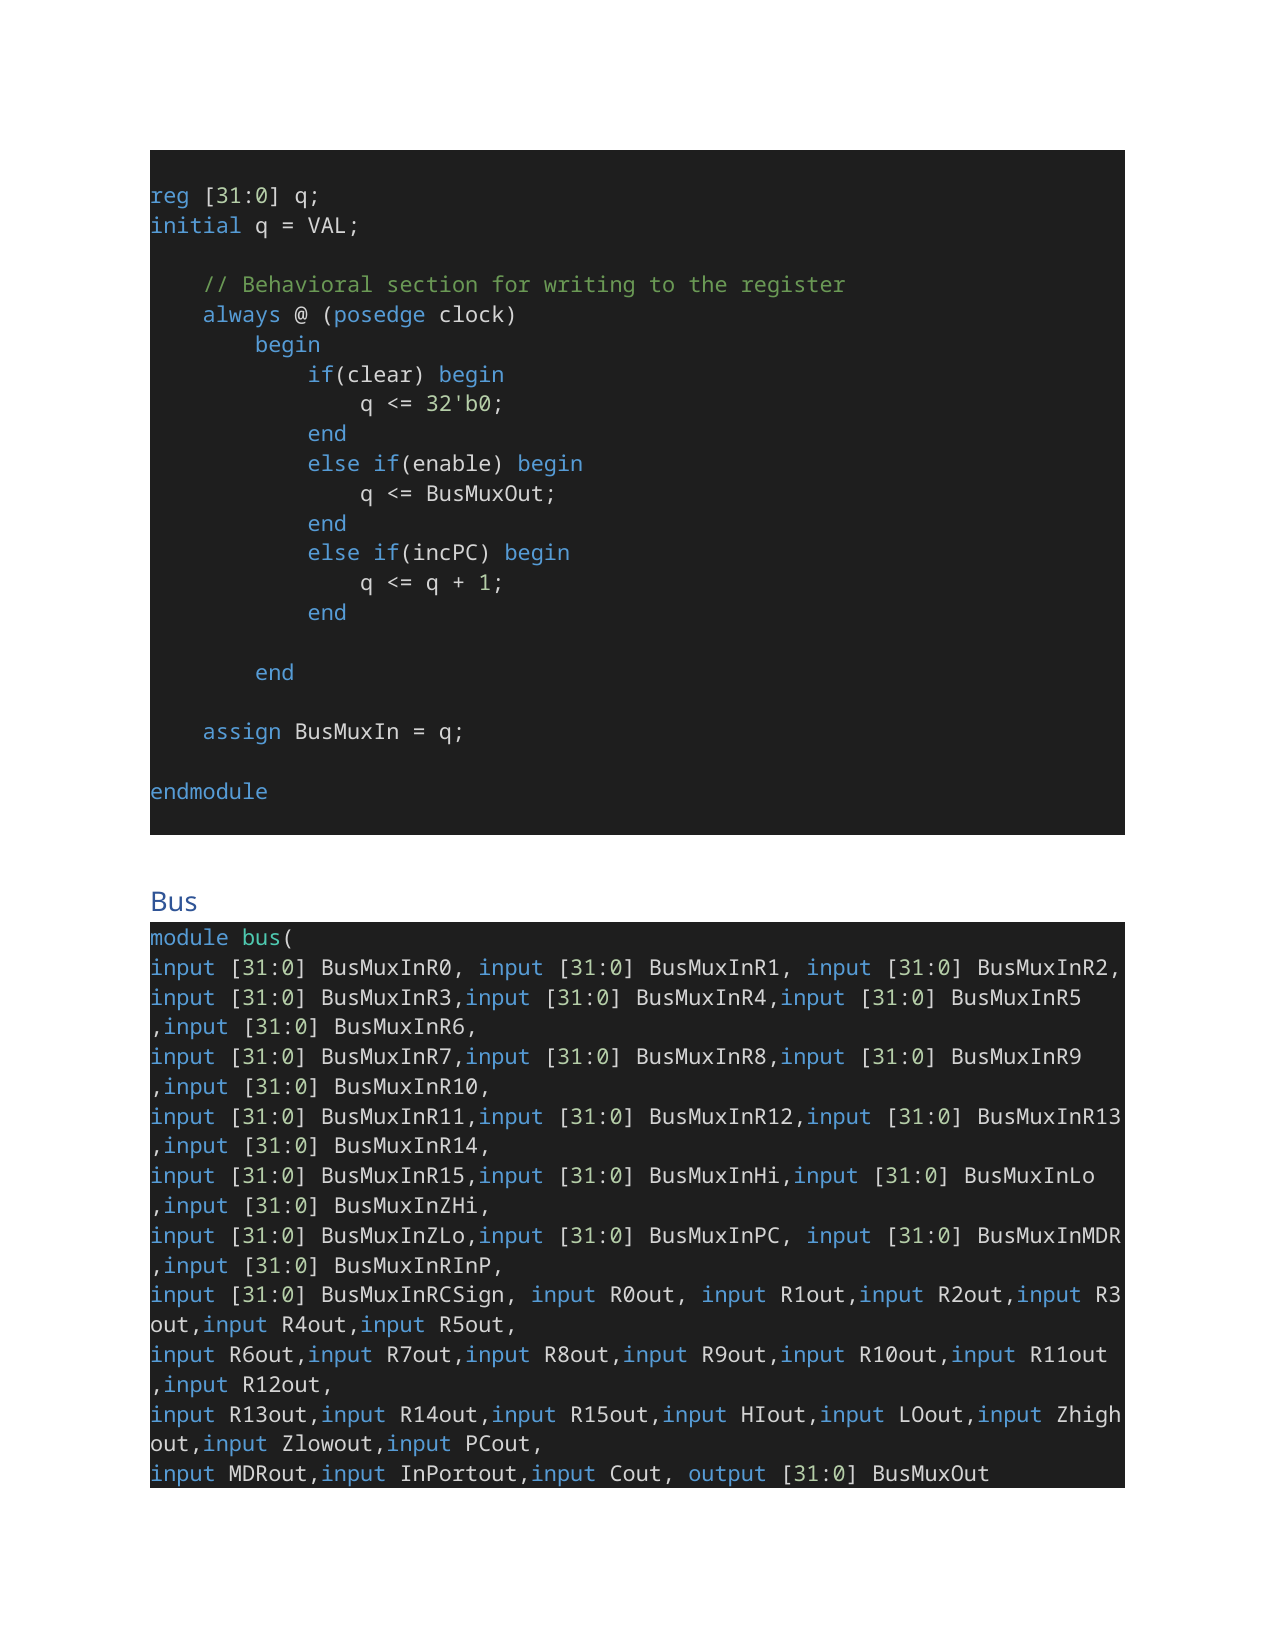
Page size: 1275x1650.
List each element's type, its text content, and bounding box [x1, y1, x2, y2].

text begin [150, 329, 1125, 358]
text endmodule [150, 776, 1125, 805]
text input [31:0] BusMuxInR0, input [31:0] BusMuxInR1, input [31:0] BusMuxInR2, [150, 952, 1125, 981]
text q <= 32'b0; [150, 388, 1125, 418]
text input [31:0] BusMuxInR3,input [31:0] BusMuxInR4,input [31:0] BusMuxInR5,input [31:0] BusMuxInR6, [150, 981, 1125, 1041]
text module bus( [150, 922, 1125, 952]
text input MDRout,input InPortout,input Cout, output [31:0] BusMuxOut [150, 1458, 1125, 1488]
text input [31:0] BusMuxInR11,input [31:0] BusMuxInR12,input [31:0] BusMuxInR13,input [31:0] BusMuxInR14, [150, 1101, 1125, 1160]
subtitle Bus [150, 882, 1125, 919]
text q <= BusMuxOut; [150, 478, 1125, 507]
text reg [31:0] q; [150, 180, 1125, 209]
text if(clear) begin [150, 358, 1125, 388]
text initial q = VAL; [150, 209, 1125, 239]
text q <= q + 1; [150, 567, 1125, 597]
text input [31:0] BusMuxInZLo,input [31:0] BusMuxInPC, input [31:0] BusMuxInMDR,input [31:0] BusMuxInRInP, [150, 1220, 1125, 1279]
text end [150, 418, 1125, 448]
text end [150, 507, 1125, 537]
text assign BusMuxIn = q; [150, 716, 1125, 746]
text end [150, 597, 1125, 627]
text input [31:0] BusMuxInRCSign, input R0out, input R1out,input R2out,input R3out,input R4out,input R5out, [150, 1279, 1125, 1339]
text else if(enable) begin [150, 448, 1125, 478]
text input R6out,input R7out,input R8out,input R9out,input R10out,input R11out,input R12out, [150, 1339, 1125, 1398]
text input R13out,input R14out,input R15out,input HIout,input LOout,input Zhighout,input Zlowout,input PCout, [150, 1398, 1125, 1458]
text end [150, 656, 1125, 686]
text else if(incPC) begin [150, 537, 1125, 567]
text input [31:0] BusMuxInR15,input [31:0] BusMuxInHi,input [31:0] BusMuxInLo,input [31:0] BusMuxInZHi, [150, 1160, 1125, 1220]
text input [31:0] BusMuxInR7,input [31:0] BusMuxInR8,input [31:0] BusMuxInR9,input [31:0] BusMuxInR10, [150, 1041, 1125, 1101]
text always @ (posedge clock) [150, 299, 1125, 329]
text // Behavioral section for writing to the register [150, 269, 1125, 299]
